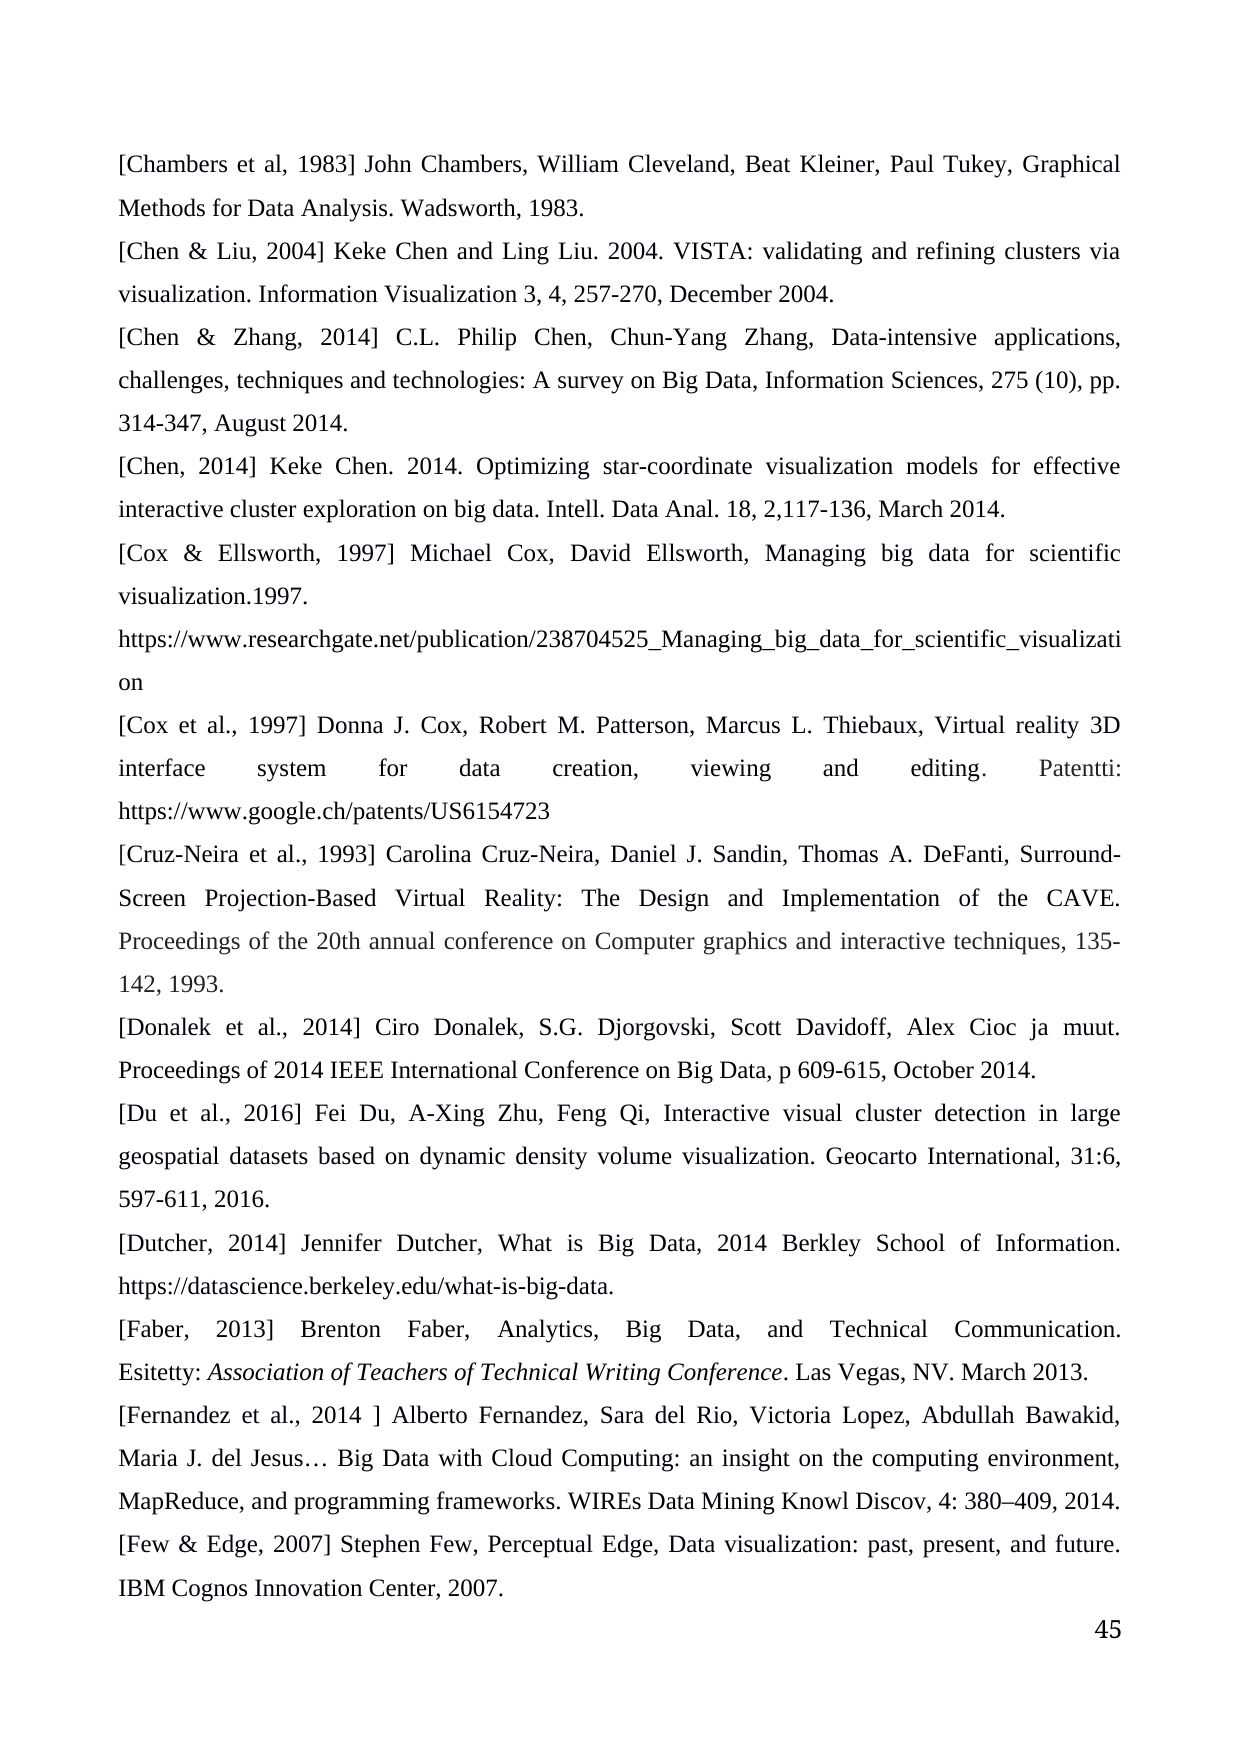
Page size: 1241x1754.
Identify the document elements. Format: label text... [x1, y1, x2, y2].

text [Dutcher, 2014] Jennifer Dutcher, What is Big Data, 2014 Berkley School of Information. https://datascience.berkeley.edu/what-is-big-data. [118, 1228, 1122, 1299]
text [Faber, 2013] Brenton Faber, Analytics, Big Data, and Technical Communication. Esitetty: Association of Teachers of Technical Writing Conference. Las Vegas, NV. March 2013. [118, 1314, 1122, 1386]
text [Few & Edge, 2007] Stephen Few, Perceptual Edge, Data visualization: past, present, and future. IBM Cognos Innovation Center, 2007. [118, 1529, 1122, 1601]
text [Cox et al., 1997] Donna J. Cox, Robert M. Patterson, Marcus L. Thiebaux, Virtual reality 3D interface system for data creation, viewing and editing. Patentti: https://www.google.ch/patents/US6154723 [118, 710, 1122, 825]
text [Fernandez et al., 2014 ] Alberto Fernandez, Sara del Rio, Victoria Lopez, Abdullah Bawakid, Maria J. del Jesus… Big Data with Cloud Computing: an insight on the computing environment, MapReduce, and programming frameworks. WIREs Data Mining Knowl Discov, 4: 380–409, 2014. [118, 1400, 1122, 1515]
text [Du et al., 2016] Fei Du, A-Xing Zhu, Feng Qi, Interactive visual cluster detection in large geospatial datasets based on dynamic density volume visualization. Geocarto International, 31:6, 597-611, 2016. [118, 1098, 1122, 1213]
text [Donalek et al., 2014] Ciro Donalek, S.G. Djorgovski, Scott Davidoff, Alex Cioc ja muut. Proceedings of 2014 IEEE International Conference on Big Data, p 609-615, October 2014. [118, 1012, 1122, 1084]
text [Chen & Zhang, 2014] C.L. Philip Chen, Chun-Yang Zhang, Data-intensive applications, challenges, techniques and technologies: A survey on Big Data, Information Sciences, 275 (10), pp. 314-347, August 2014. [118, 322, 1122, 437]
text [Chen & Liu, 2004] Keke Chen and Ling Liu. 2004. VISTA: validating and refining clusters via visualization. Information Visualization 3, 4, 257-270, December 2004. [118, 236, 1122, 308]
text [Cruz-Neira et al., 1993] Carolina Cruz-Neira, Daniel J. Sandin, Thomas A. DeFanti, Surround-Screen Projection-Based Virtual Reality: The Design and Implementation of the CAVE. Proceedings of the 20th annual conference on Computer graphics and interactive techniques, 135-142, 1993. [118, 839, 1122, 926]
text [Chen, 2014] Keke Chen. 2014. Optimizing star-coordinate visualization models for effective interactive cluster exploration on big data. Intell. Data Anal. 18, 2,117-136, March 2014. [118, 451, 1122, 523]
text [Cox & Ellsworth, 1997] Michael Cox, David Ellsworth, Managing big data for scientific visualization.1997. https://www.researchgate.net/publication/238704525_Managing_big_data_for_scientific_visualization [118, 538, 1122, 696]
text [Cruz-Neira et al., 1993] Carolina Cruz-Neira, Daniel J. Sandin, Thomas A. DeFanti, Surround-Screen Projection-Based Virtual Reality: The Design and Implementation of the CAVE. Proceedings of the 20th annual conference on Computer graphics and interactive techniques, 135-142, 1993. [118, 954, 1122, 998]
text [Chambers et al, 1983] John Chambers, William Cleveland, Beat Kleiner, Paul Tukey, Graphical Methods for Data Analysis. Wadsworth, 1983. [118, 149, 1122, 221]
